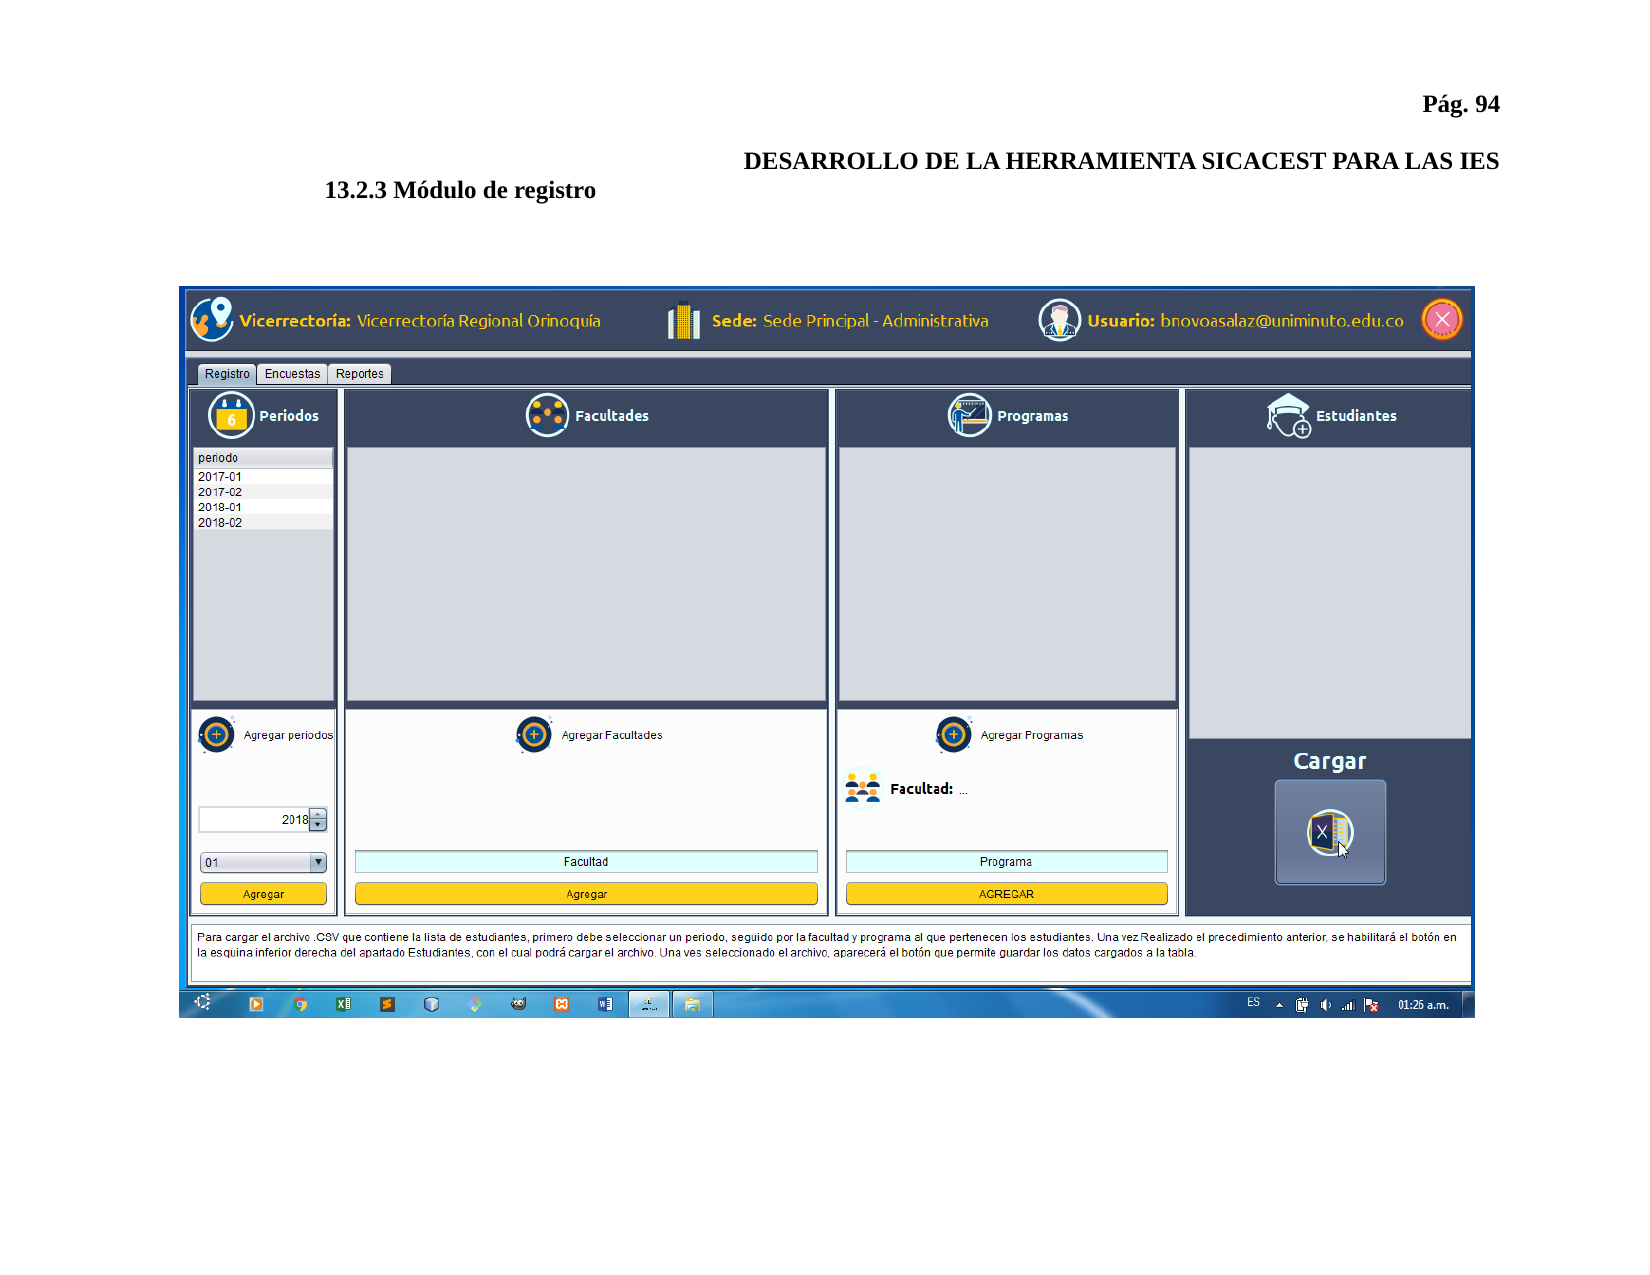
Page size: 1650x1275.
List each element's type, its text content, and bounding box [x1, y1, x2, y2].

subtitle 13.2.3 Módulo de registro [295, 175, 1500, 204]
picture [179, 286, 1475, 1018]
